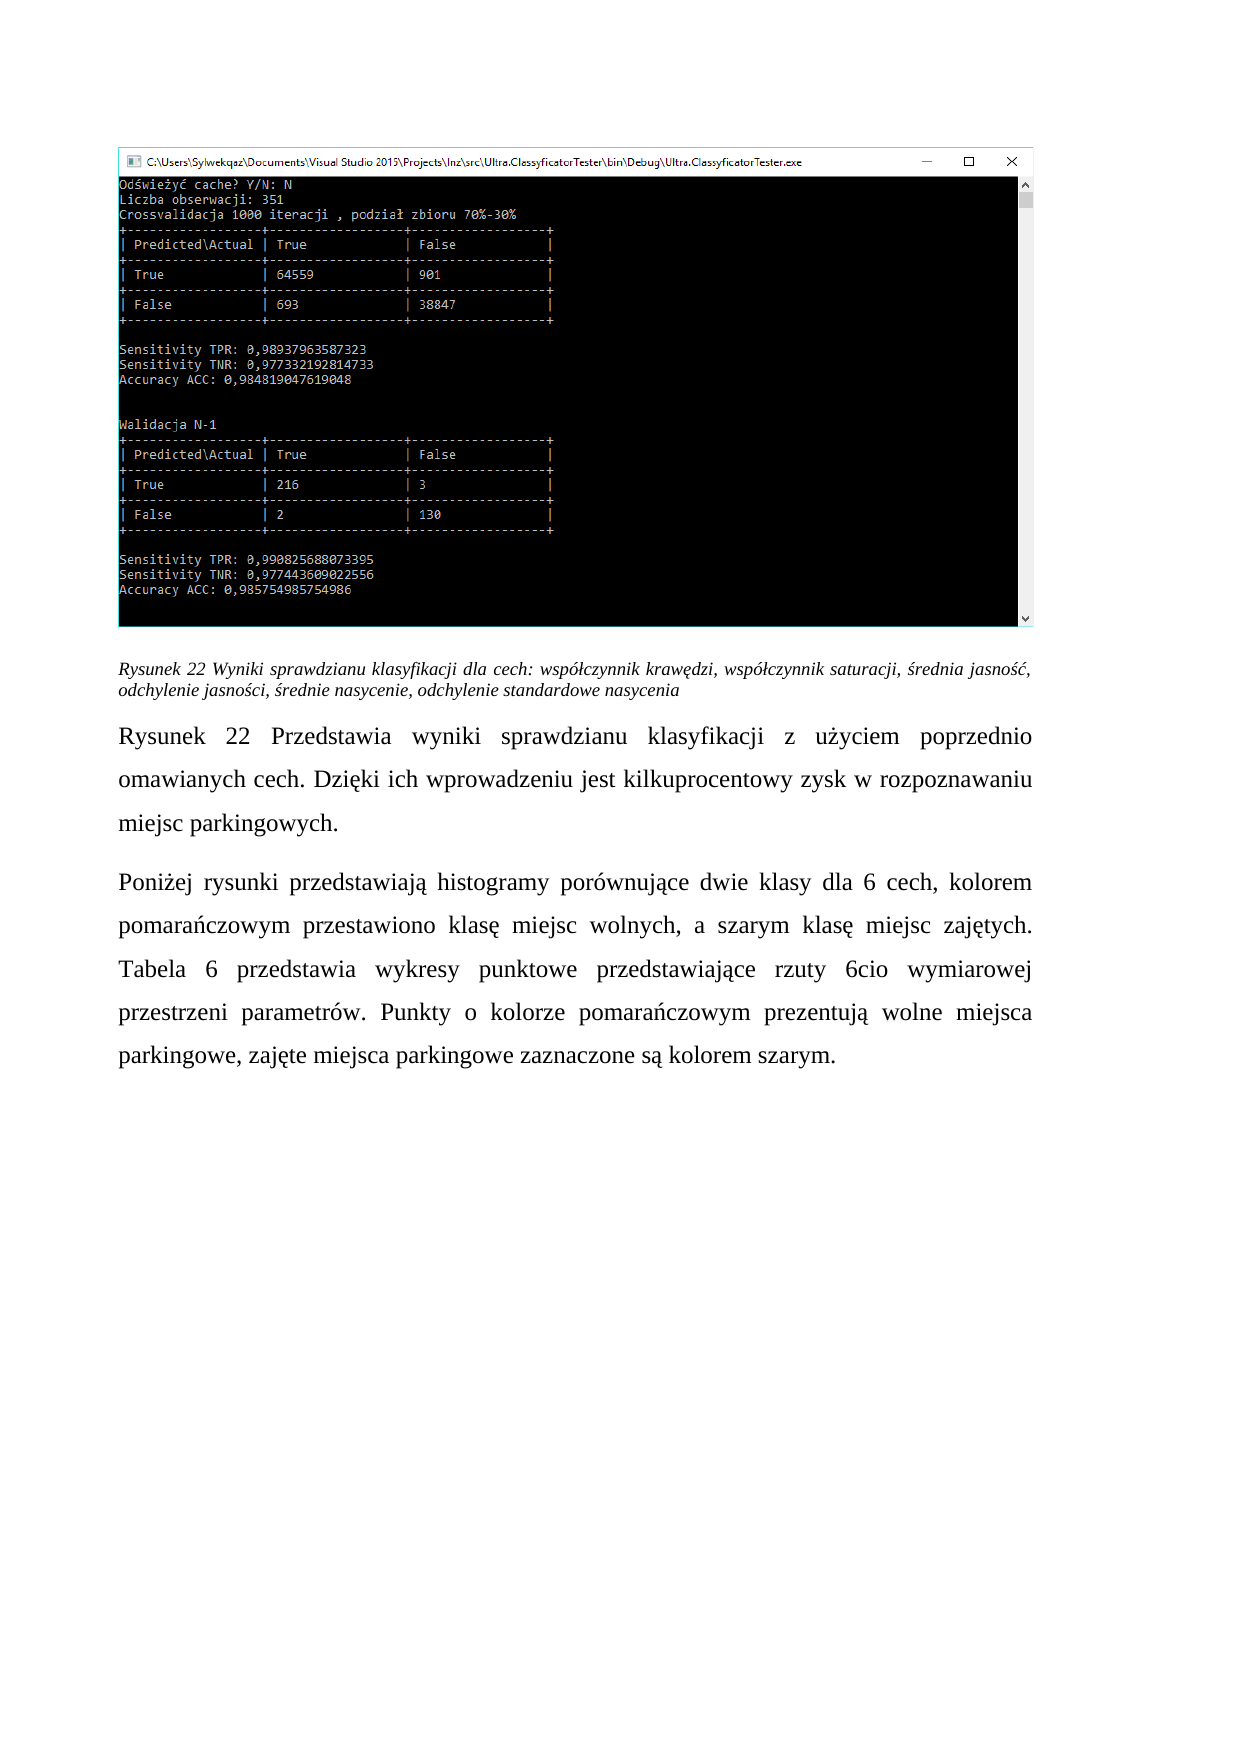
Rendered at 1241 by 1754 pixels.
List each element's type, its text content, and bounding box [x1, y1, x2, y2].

text Rysunek 22 Przedstawia wyniki sprawdzianu klasyfikacji z użyciem poprzednio omawianych cech. Dzięki ich wprowadzeniu jest kilkuprocentowy zysk w rozpoznawaniu miejsc parkingowych. [118, 721, 1033, 836]
picture [118, 147, 1034, 627]
text Poniżej rysunki przedstawiają histogramy porównujące dwie klasy dla 6 cech, kolorem pomarańczowym przestawiono klasę miejsc wolnych, a szarym klasę miejsc zajętych. Tabela 6 przedstawia wykresy punktowe przedstawiające rzuty 6cio wymiarowej przestrzeni parametrów. Punkty o kolorze pomarańczowym prezentują wolne miejsca parkingowe, zajęte miejsca parkingowe zaznaczone są kolorem szarym. [118, 867, 1033, 1069]
